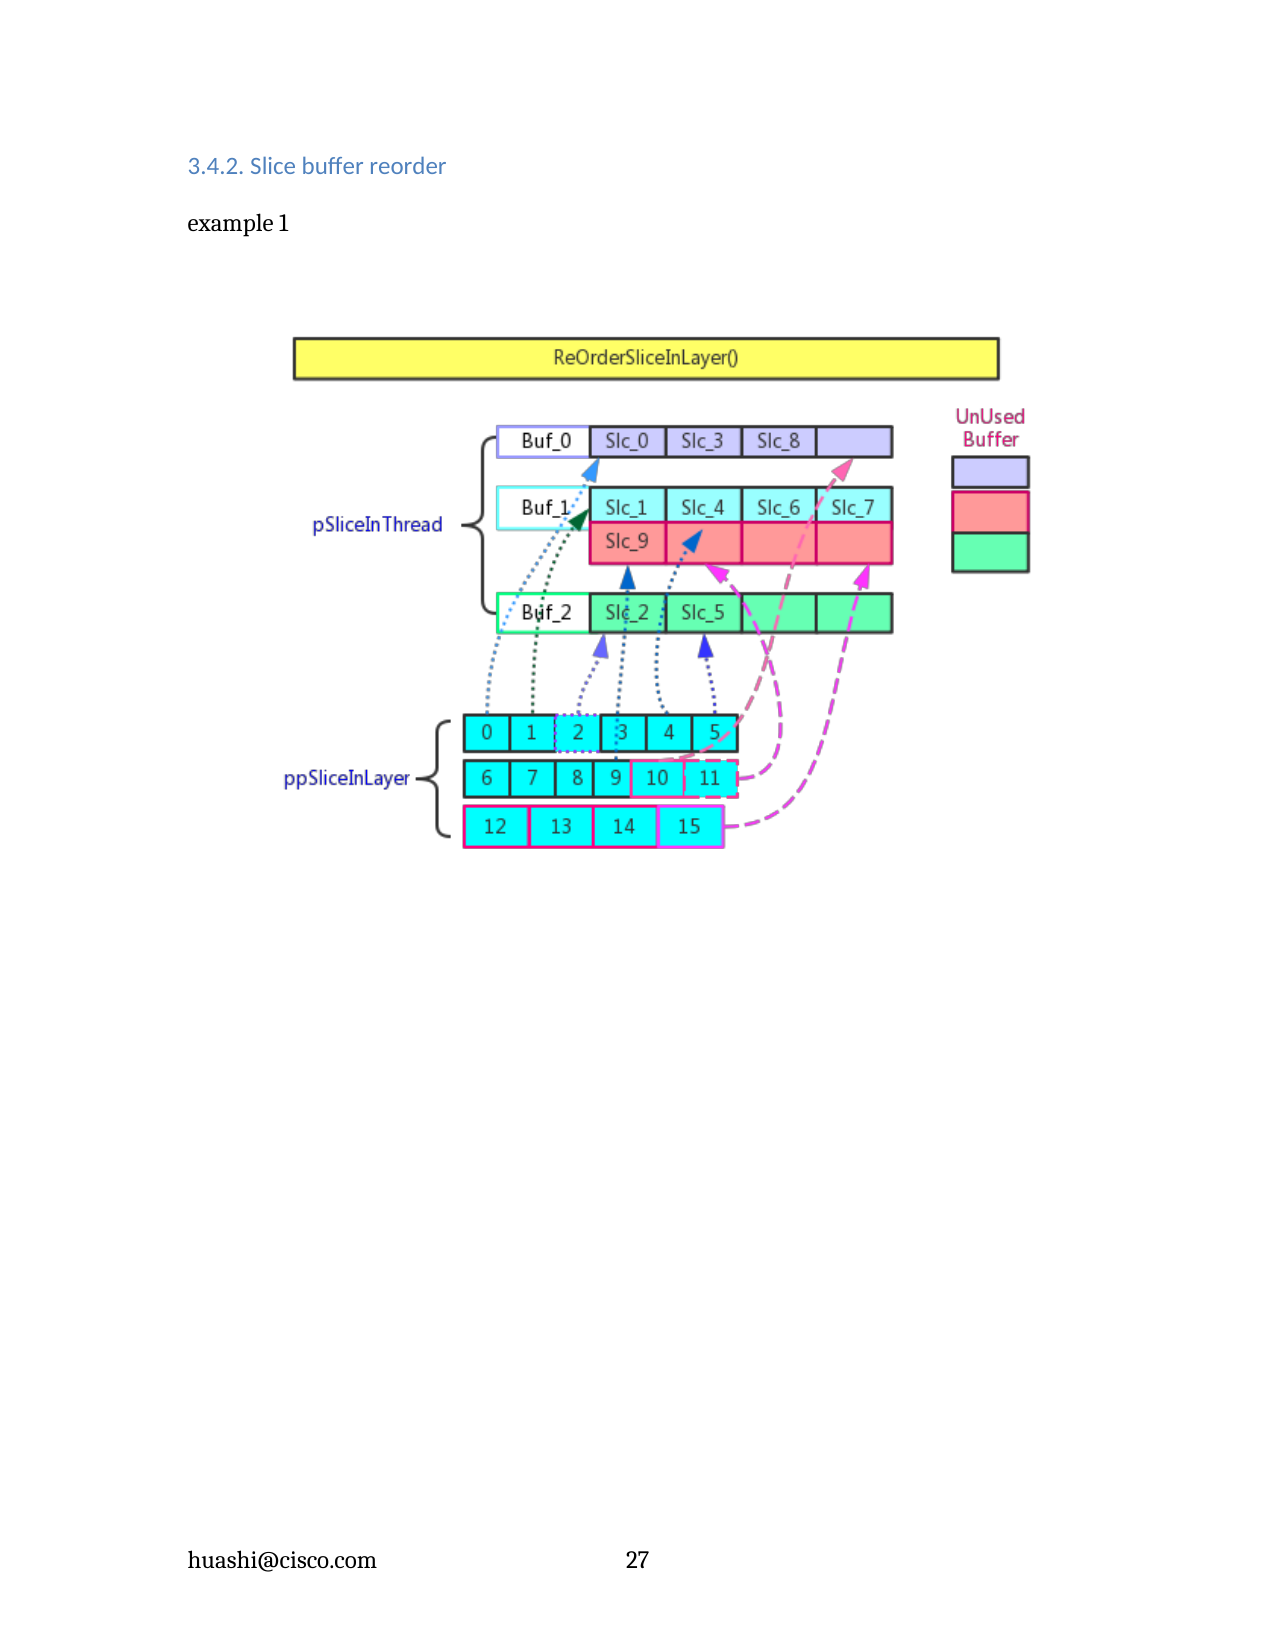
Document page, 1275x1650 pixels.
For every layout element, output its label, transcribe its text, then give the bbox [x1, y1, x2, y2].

subtitle 3.4.2. Slice buffer reorder [187, 150, 1087, 181]
picture [187, 266, 1088, 896]
text example 1 [187, 209, 1087, 238]
